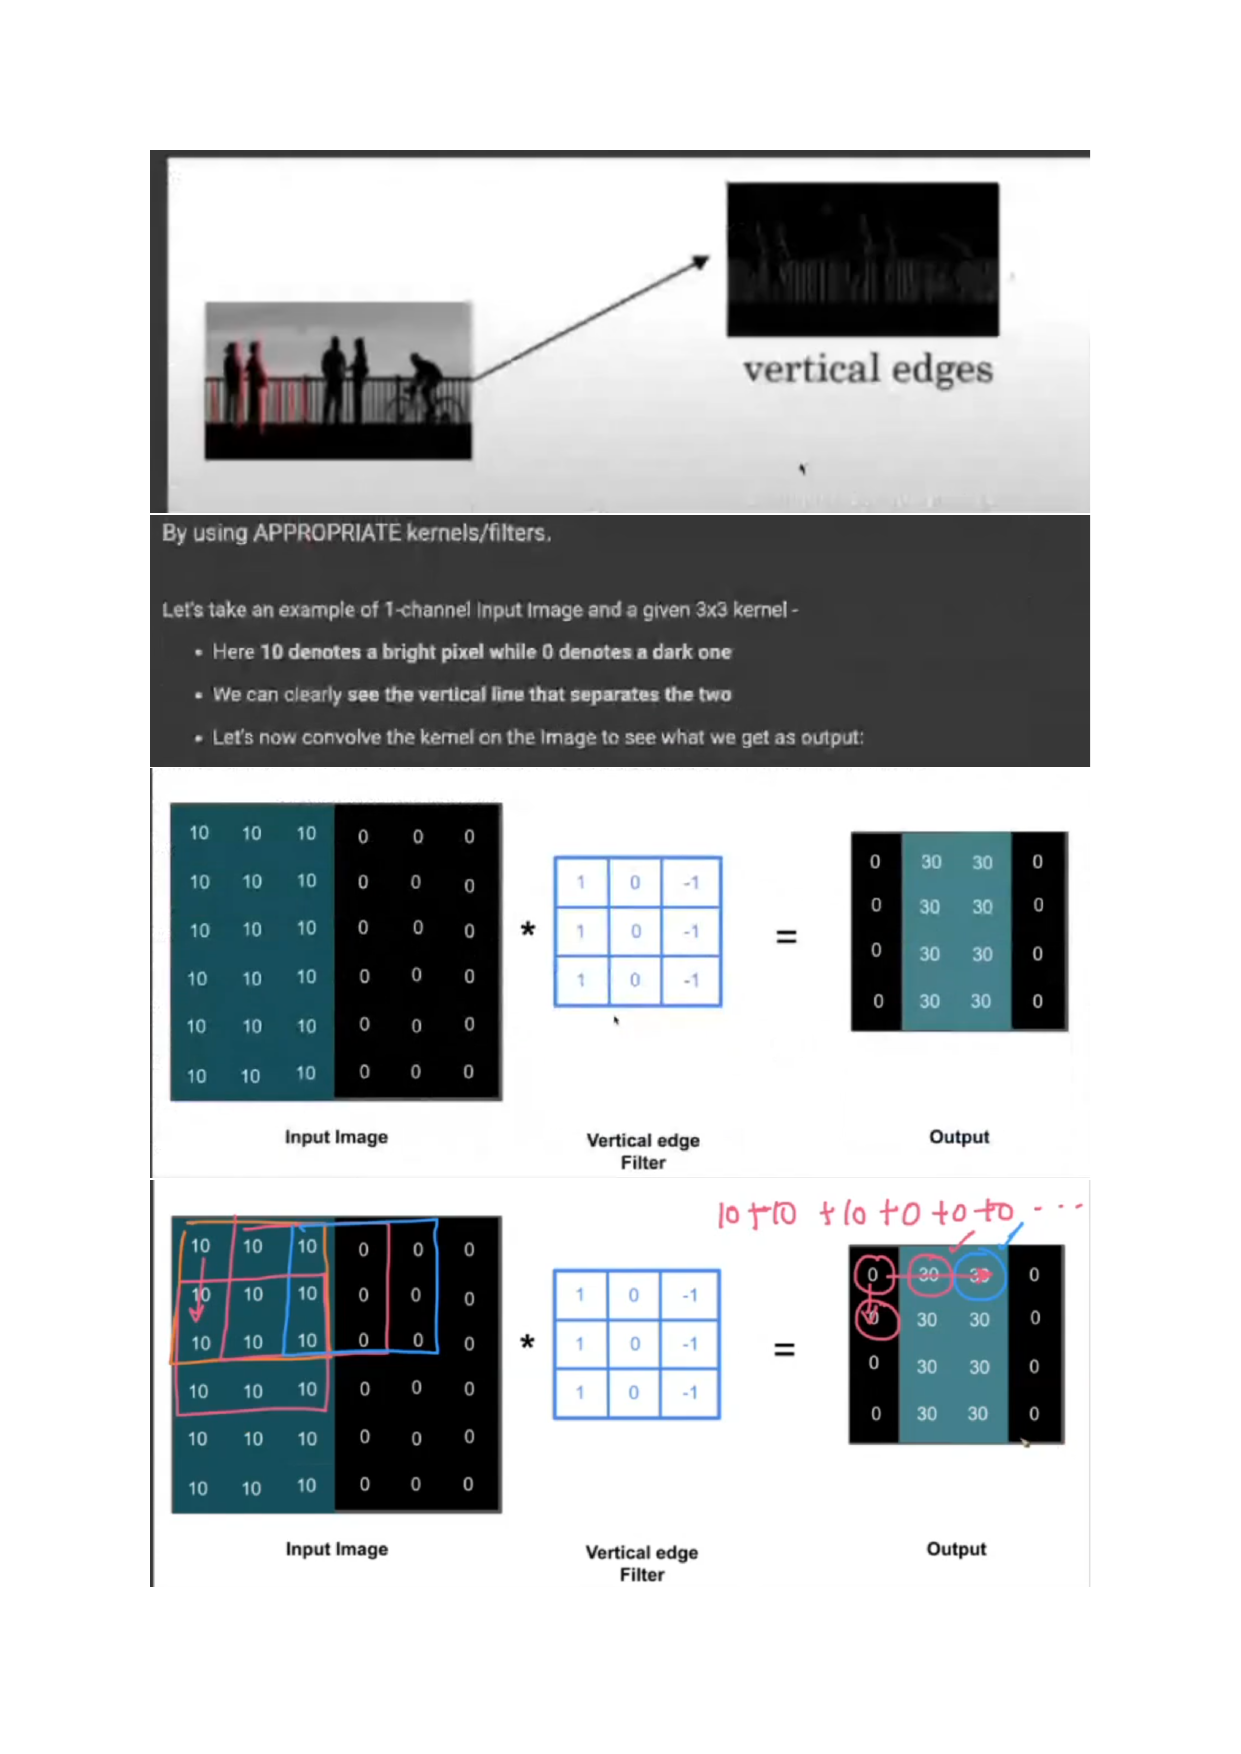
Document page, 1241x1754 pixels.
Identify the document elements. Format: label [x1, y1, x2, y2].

picture [150, 515, 1091, 767]
picture [150, 1180, 1091, 1587]
picture [150, 150, 1091, 513]
picture [150, 768, 1091, 1178]
